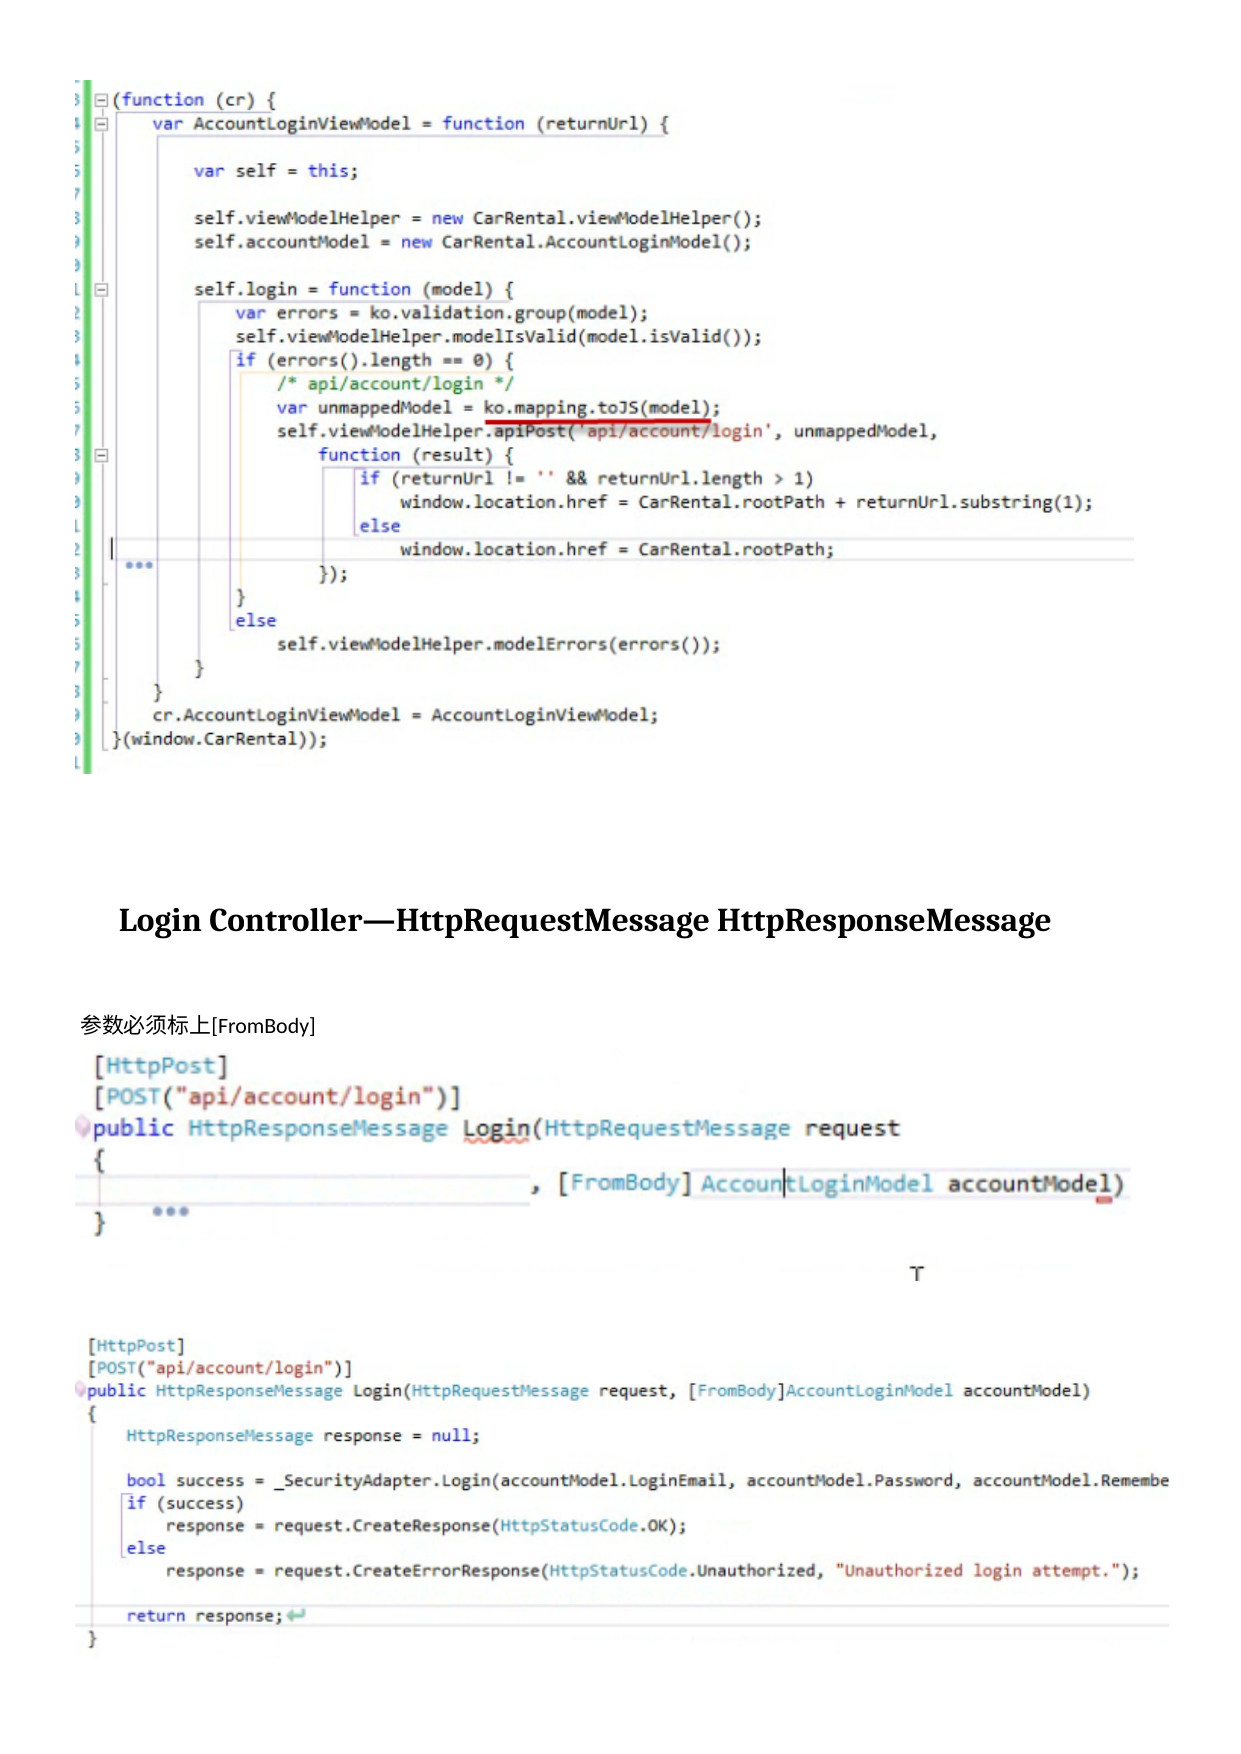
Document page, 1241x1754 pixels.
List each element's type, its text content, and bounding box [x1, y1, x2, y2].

subtitle Login Controller—HttpRequestMessage HttpResponseMessage [75, 888, 1165, 953]
text 参数必须标上[FromBody] [75, 1008, 1165, 1040]
picture [75, 1333, 1170, 1658]
picture [75, 80, 1134, 774]
picture [75, 1040, 1140, 1281]
